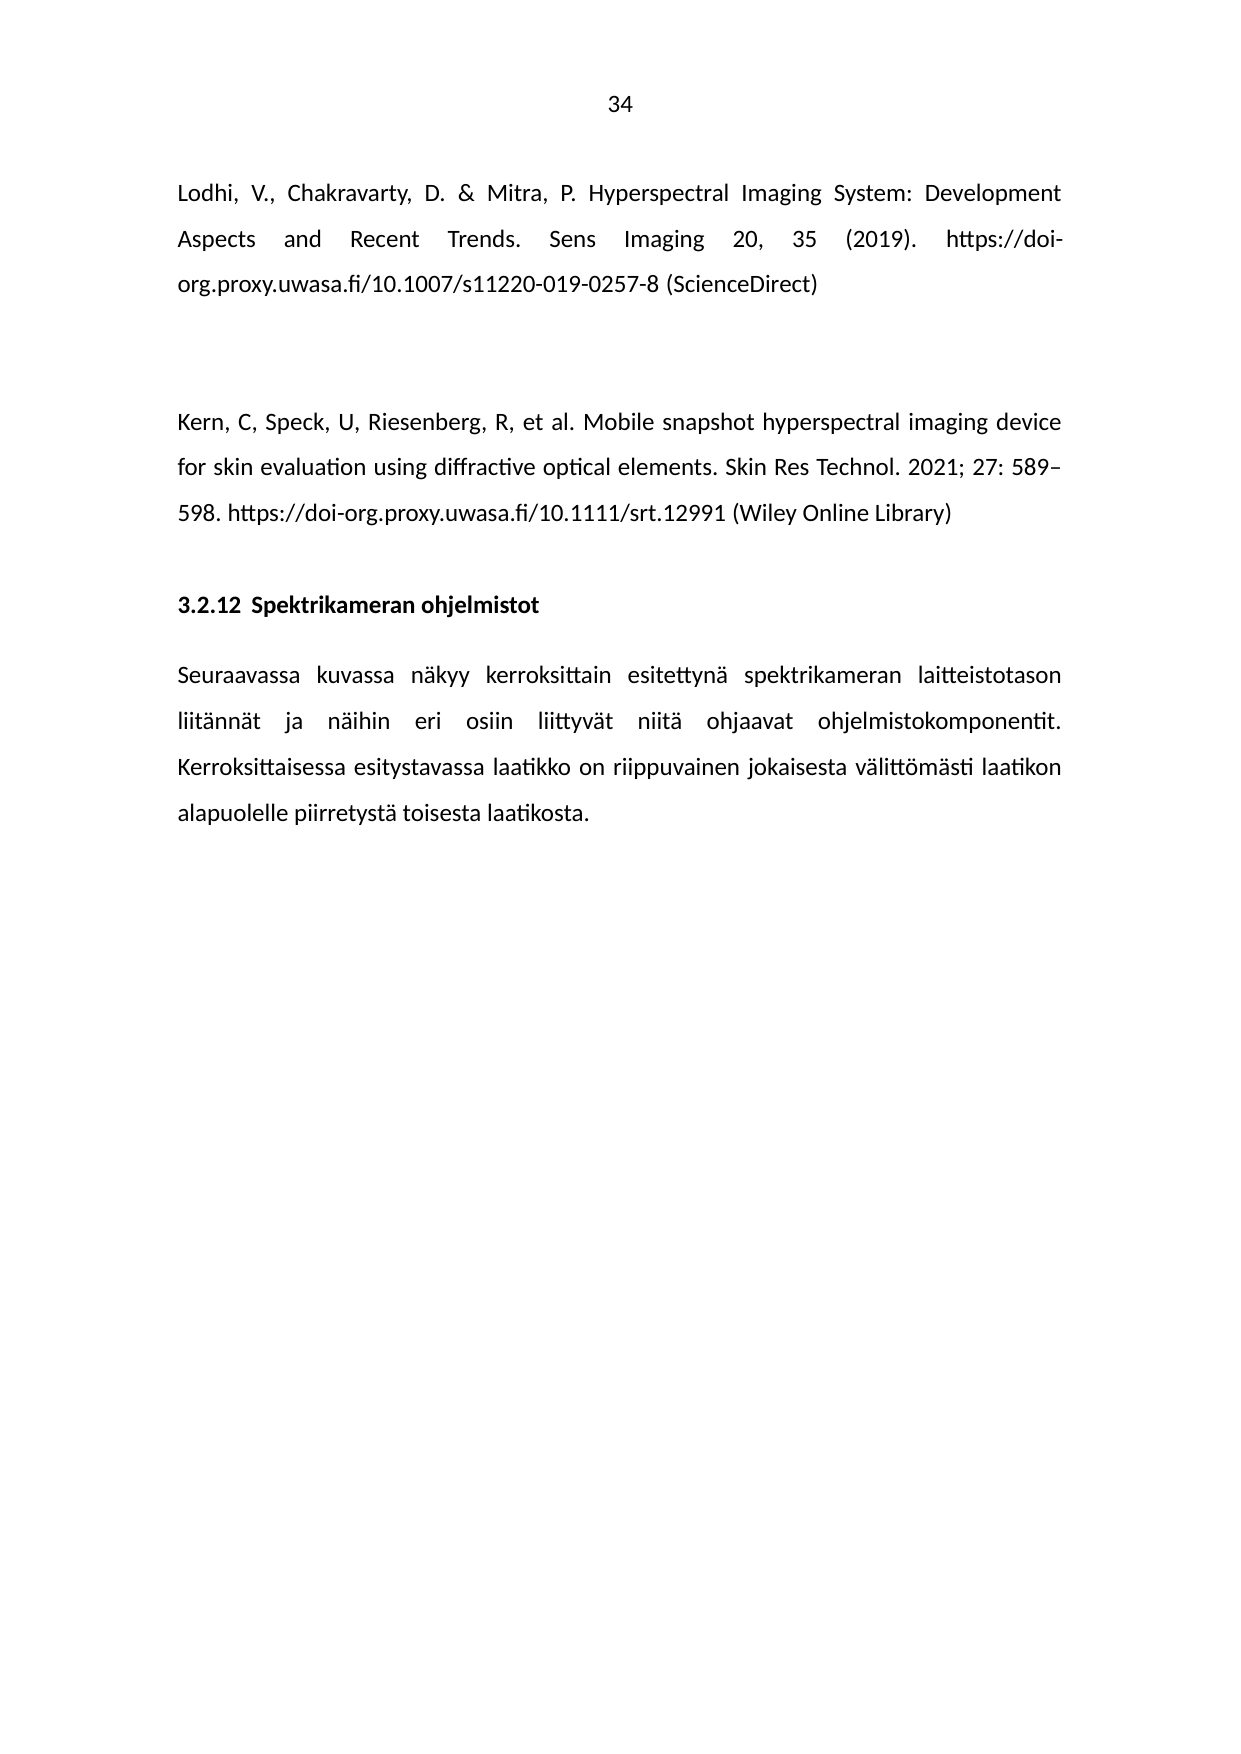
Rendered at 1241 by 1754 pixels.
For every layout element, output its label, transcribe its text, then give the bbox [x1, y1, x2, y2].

text Lodhi, V., Chakravarty, D. & Mitra, P. Hyperspectral Imaging System: Development Aspects and Recent Trends. Sens Imaging 20, 35 (2019). https://doi-org.proxy.uwasa.fi/10.1007/s11220-019-0257-8 (ScienceDirect) [177, 177, 1063, 299]
subtitle Spektrikameran ohjelmistot [177, 589, 1063, 619]
text Kern, C, Speck, U, Riesenberg, R, et al. Mobile snapshot hyperspectral imaging device for skin evaluation using diffractive optical elements. Skin Res Technol. 2021; 27: 589– 598. https://doi-org.proxy.uwasa.fi/10.1111/srt.12991 (Wiley Online Library) [177, 406, 1063, 528]
text Seuraavassa kuvassa näkyy kerroksittain esitettynä spektrikameran laitteistotason liitännät ja näihin eri osiin liittyvät niitä ohjaavat ohjelmistokomponentit. Kerroksittaisessa esitystavassa laatikko on riippuvainen jokaisesta välittömästi laatikon alapuolelle piirretystä toisesta laatikosta. [177, 659, 1063, 827]
